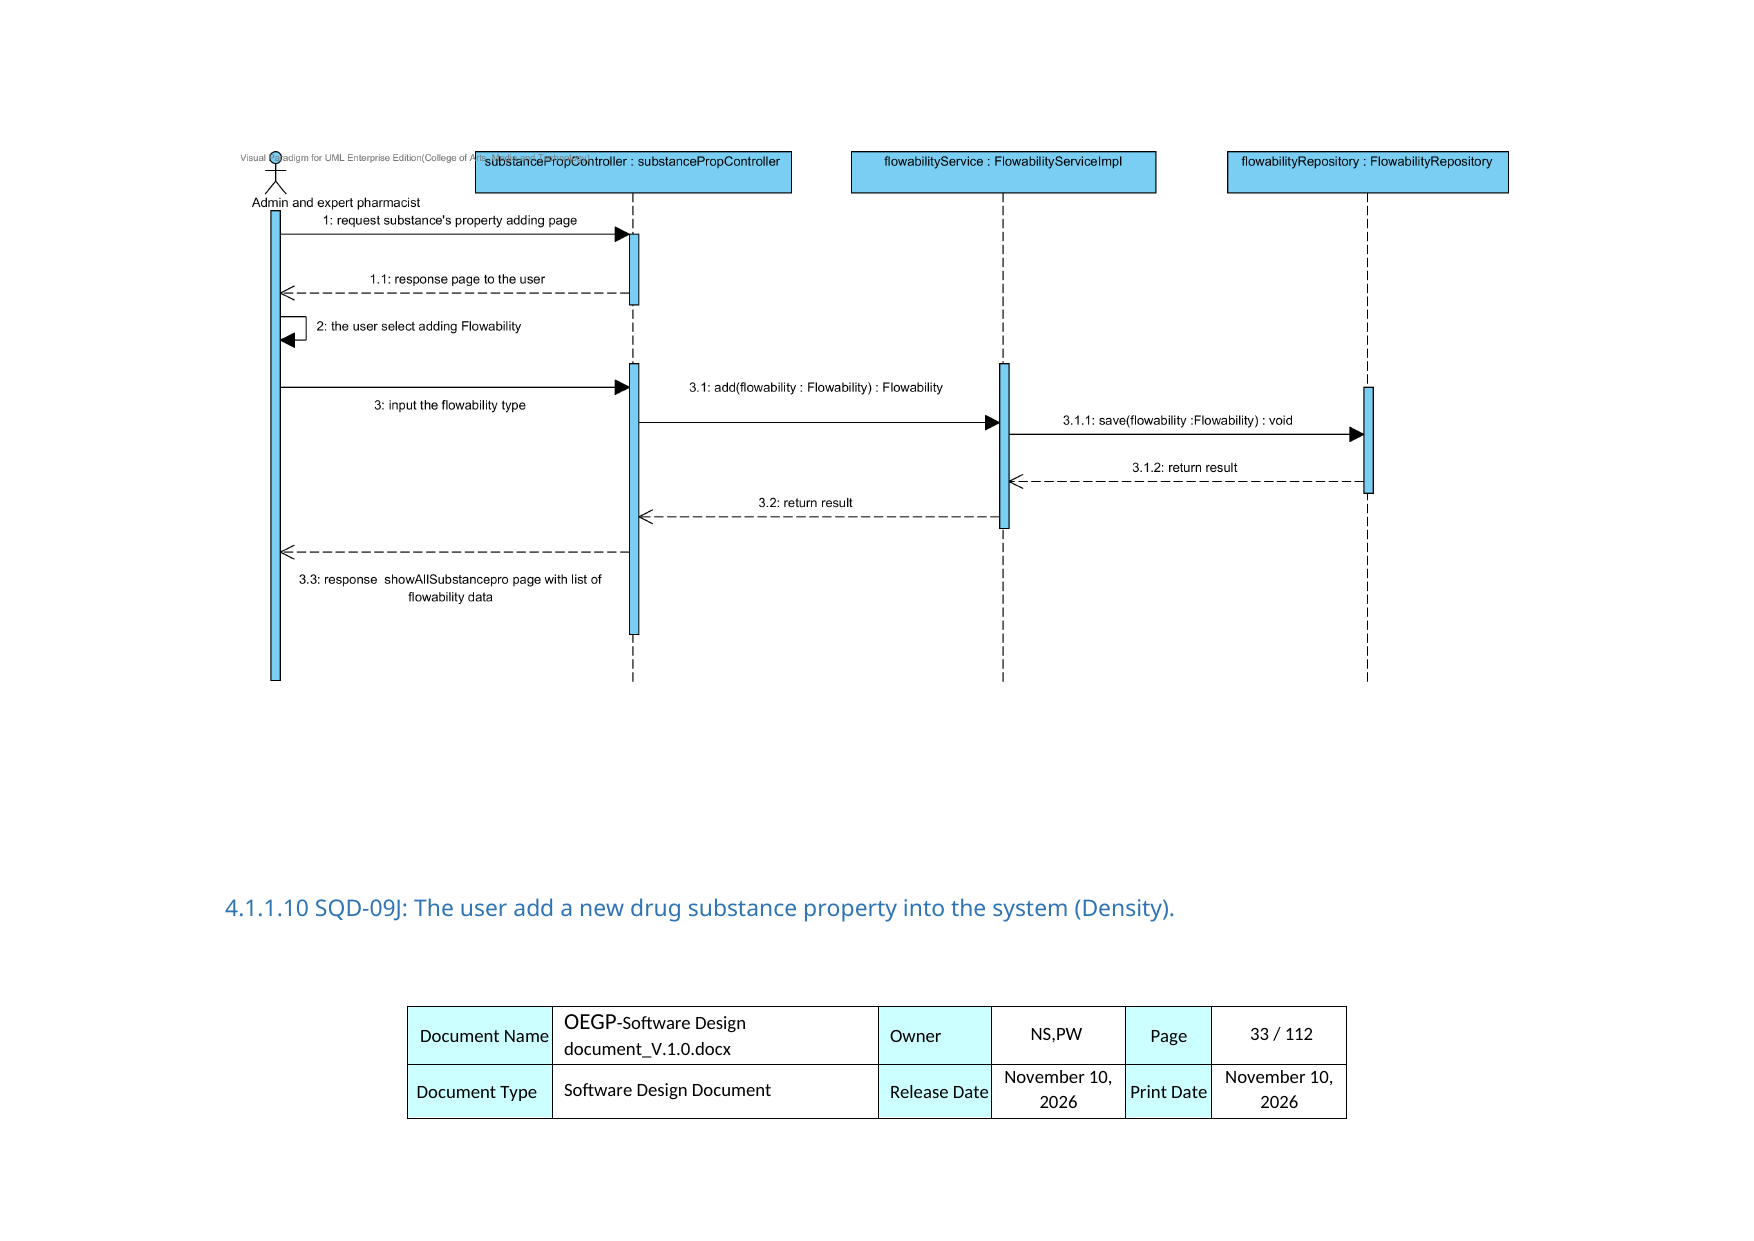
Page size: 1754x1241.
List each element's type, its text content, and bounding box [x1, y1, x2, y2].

subtitle 4.1.1.10 SQD-09J: The user add a new drug substance property into the system (Density). [150, 892, 1604, 923]
picture [240, 150, 1514, 686]
